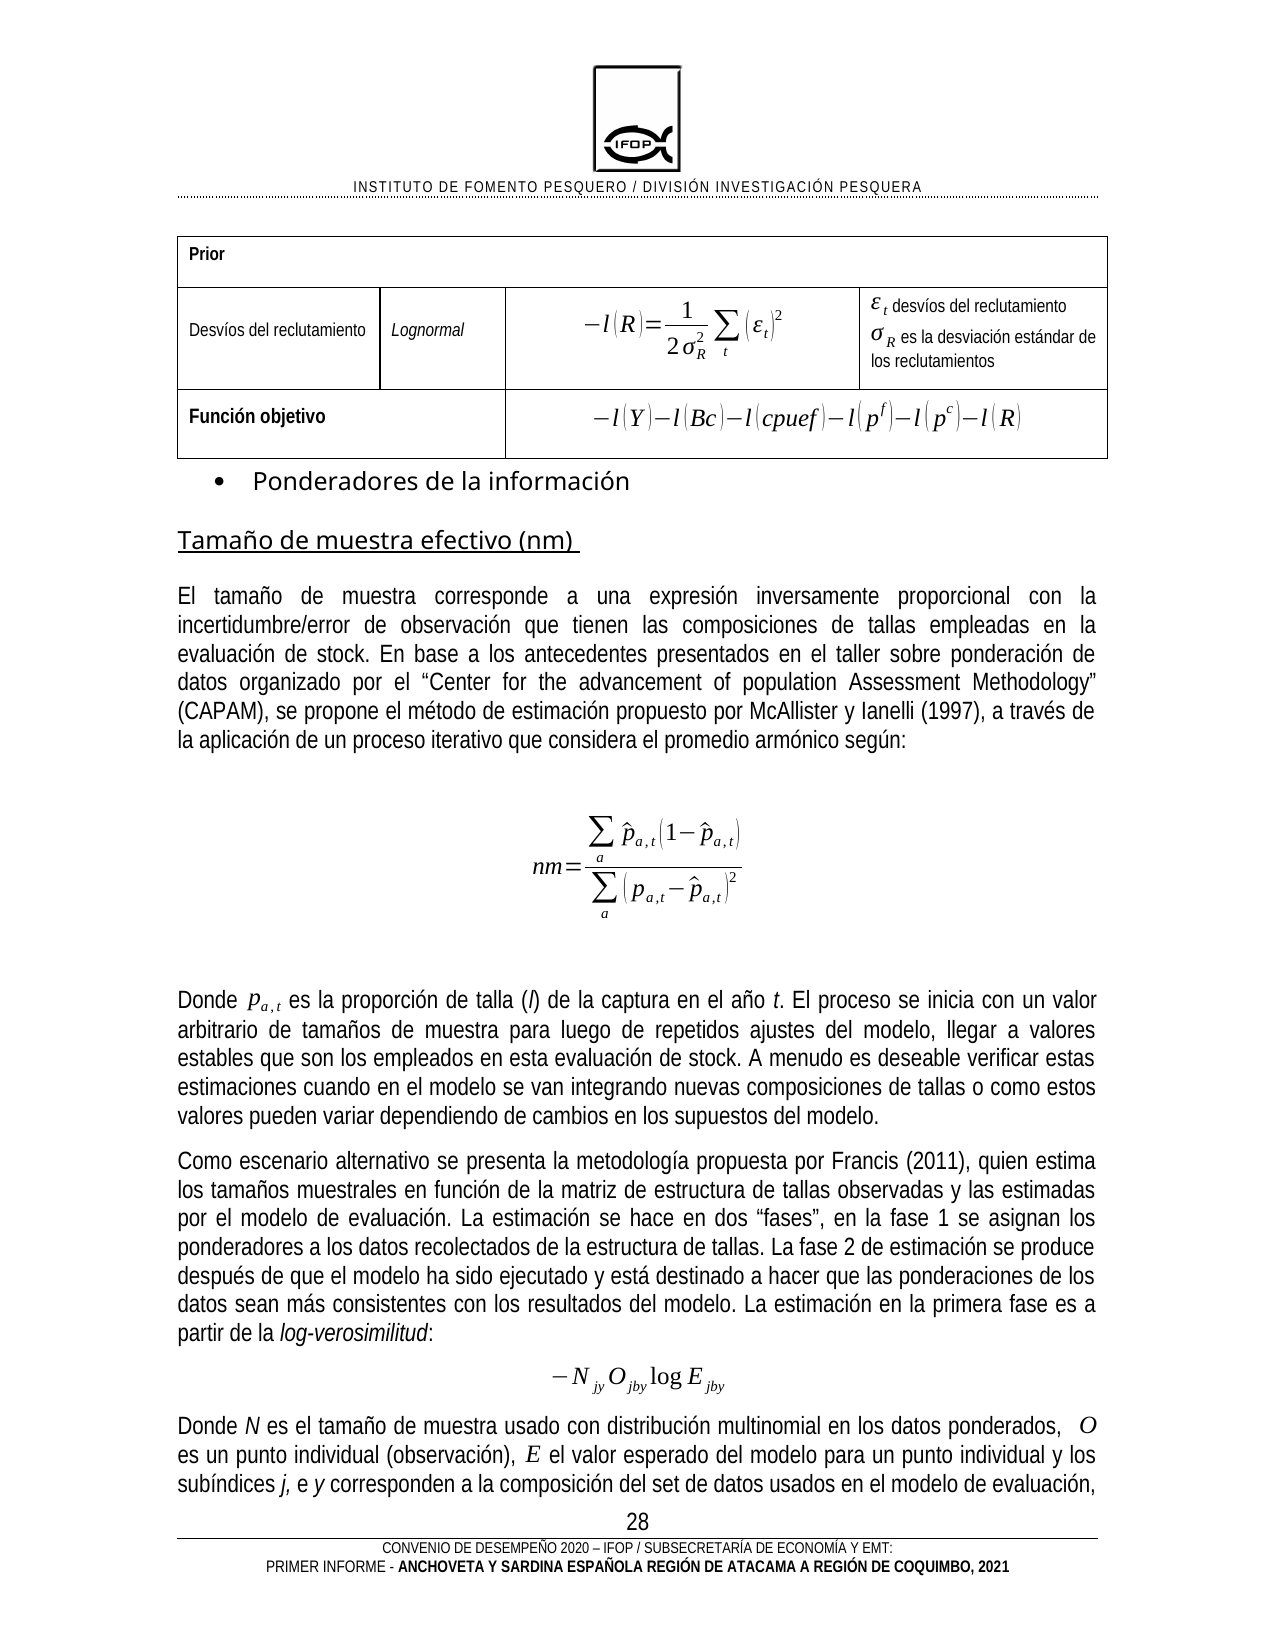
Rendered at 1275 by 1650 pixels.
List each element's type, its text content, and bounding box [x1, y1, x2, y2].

table_cell [506, 288, 859, 389]
text Como escenario alternativo se presenta la metodología propuesta por Francis (2011), quien estima los tamaños muestrales en función de la matriz de estructura de tallas observadas y las estimadas por el modelo de evaluación. La estimación se hace en dos “fases”, en la fase 1 se asignan los ponderadores a los datos recolectados de la estructura de tallas. La fase 2 de estimación se produce después de que el modelo ha sido ejecutado y está destinado a hacer que las ponderaciones de los datos sean más consistentes con los resultados del modelo. La estimación en la primera fase es a partir de la log-verosimilitud: [177, 1146, 1098, 1347]
subtitle Ponderadores de la información [215, 463, 1098, 497]
table_cell Función objetivo [178, 390, 505, 458]
table_cell desvíos del reclutamiento es la desviación estándar de los reclutamientos [860, 288, 1107, 389]
subtitle Tamaño de muestra efectivo (nm) [177, 522, 1098, 556]
table_cell Desvíos del reclutamiento [178, 288, 379, 389]
picture [592, 65, 683, 176]
table_cell [506, 390, 1107, 458]
text Donde es la proporción de talla (l) de la captura en el año t. El proceso se inicia con un valor arbitrario de tamaños de muestra para luego de repetidos ajustes del modelo, llegar a valores estables que son los empleados en esta evaluación de stock. A menudo es deseable verificar estas estimaciones cuando en el modelo se van integrando nuevas composiciones de tallas o como estos valores pueden variar dependiendo de cambios en los supuestos del modelo. [177, 983, 1098, 1129]
table_cell Prior [178, 237, 1107, 287]
table_cell Lognormal [381, 288, 505, 389]
text El tamaño de muestra corresponde a una expresión inversamente proporcional con la incertidumbre/error de observación que tienen las composiciones de tallas empleadas en la evaluación de stock. En base a los antecedentes presentados en el taller sobre ponderación de datos organizado por el “Center for the advancement of population Assessment Methodology” (CAPAM), se propone el método de estimación propuesto por McAllister y Ianelli (1997), a través de la aplicación de un proceso iterativo que considera el promedio armónico según: [177, 581, 1098, 753]
